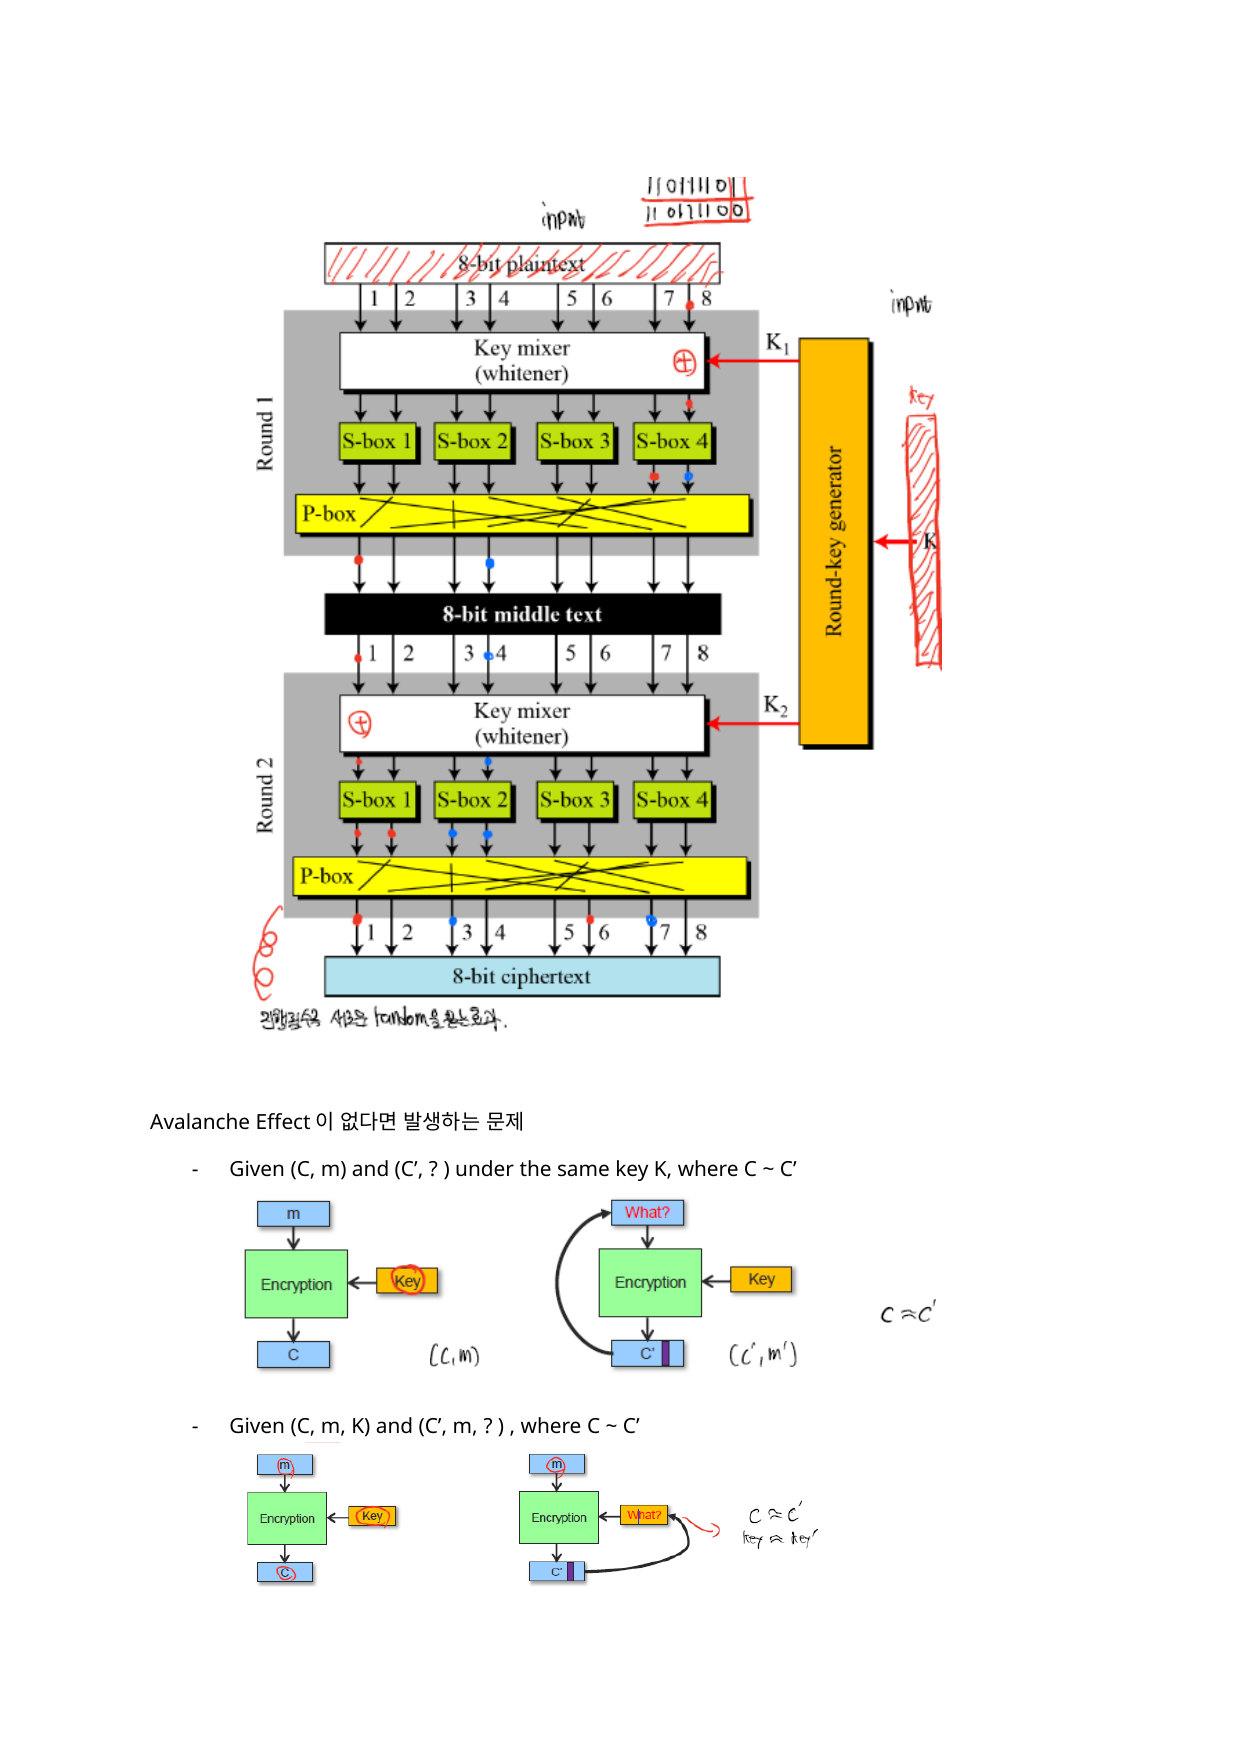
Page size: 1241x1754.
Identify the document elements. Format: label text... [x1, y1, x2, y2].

picture [233, 177, 942, 1039]
picture [229, 1442, 820, 1587]
picture [229, 1185, 938, 1393]
text Avalanche Effect이 없다면 발생하는 문제 [150, 1105, 1090, 1135]
